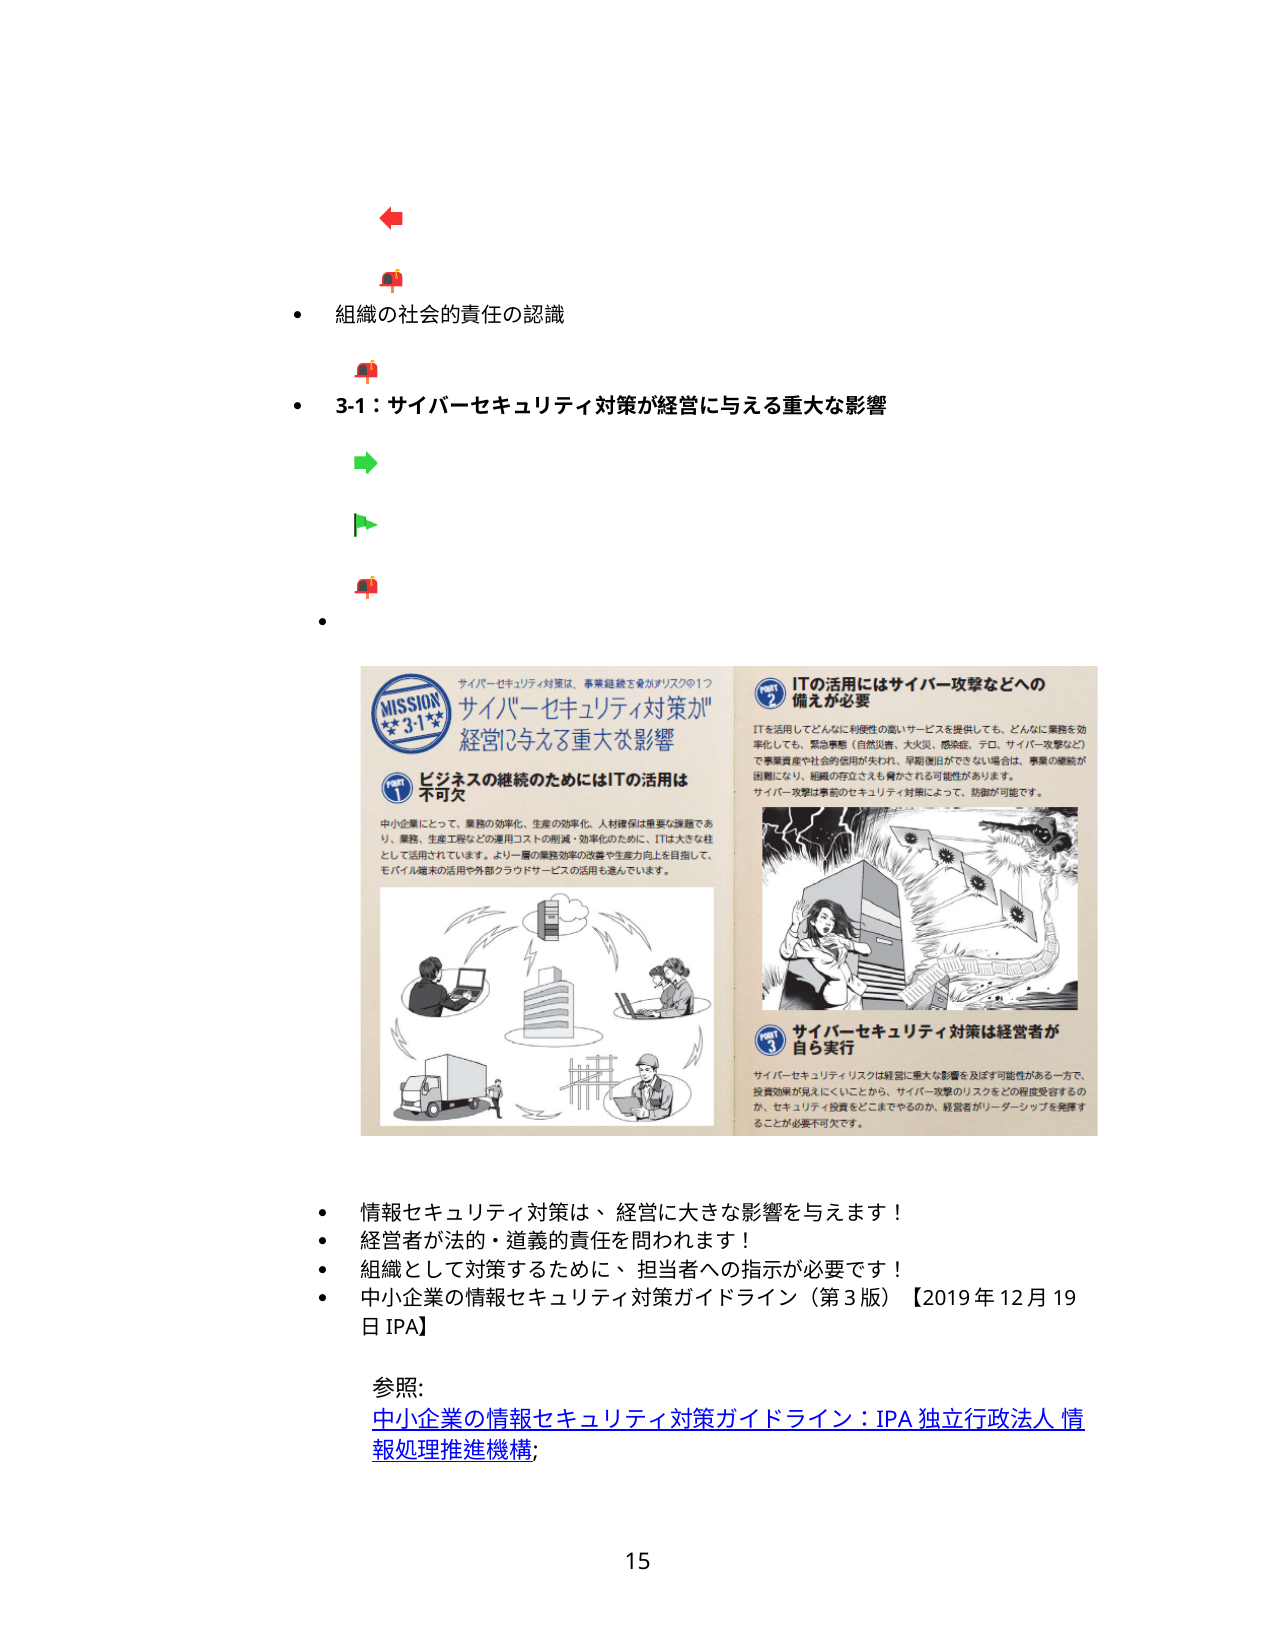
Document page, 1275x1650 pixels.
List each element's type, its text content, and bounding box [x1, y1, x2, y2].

picture [354, 513, 378, 537]
picture [360, 666, 1098, 1136]
list 参照: [372, 1372, 1098, 1403]
picture [379, 269, 403, 293]
list 組織として対策するために、 担当者への指示が必要です！ [319, 1255, 1098, 1283]
picture [379, 206, 403, 230]
text 中小企業の情報セキュリティ対策ガイドライン：IPA 独立行政法人 情報処理推進機構; [372, 1403, 1098, 1465]
list 情報セキュリティ対策は、 経営に大きな影響を与えます！ [319, 1198, 1098, 1227]
list 中小企業の情報セキュリティ対策ガイドライン（第3版）【2019年12月19日IPA】 [319, 1283, 1098, 1340]
picture [354, 576, 378, 599]
picture [354, 451, 378, 474]
picture [354, 360, 378, 384]
list 経営者が法的・道義的責任を問われます！ [319, 1227, 1098, 1255]
list 組織の社会的責任の認識 [294, 301, 1098, 329]
list 3-1：サイバーセキュリティ対策が経営に与える重大な影響 [294, 391, 1098, 420]
